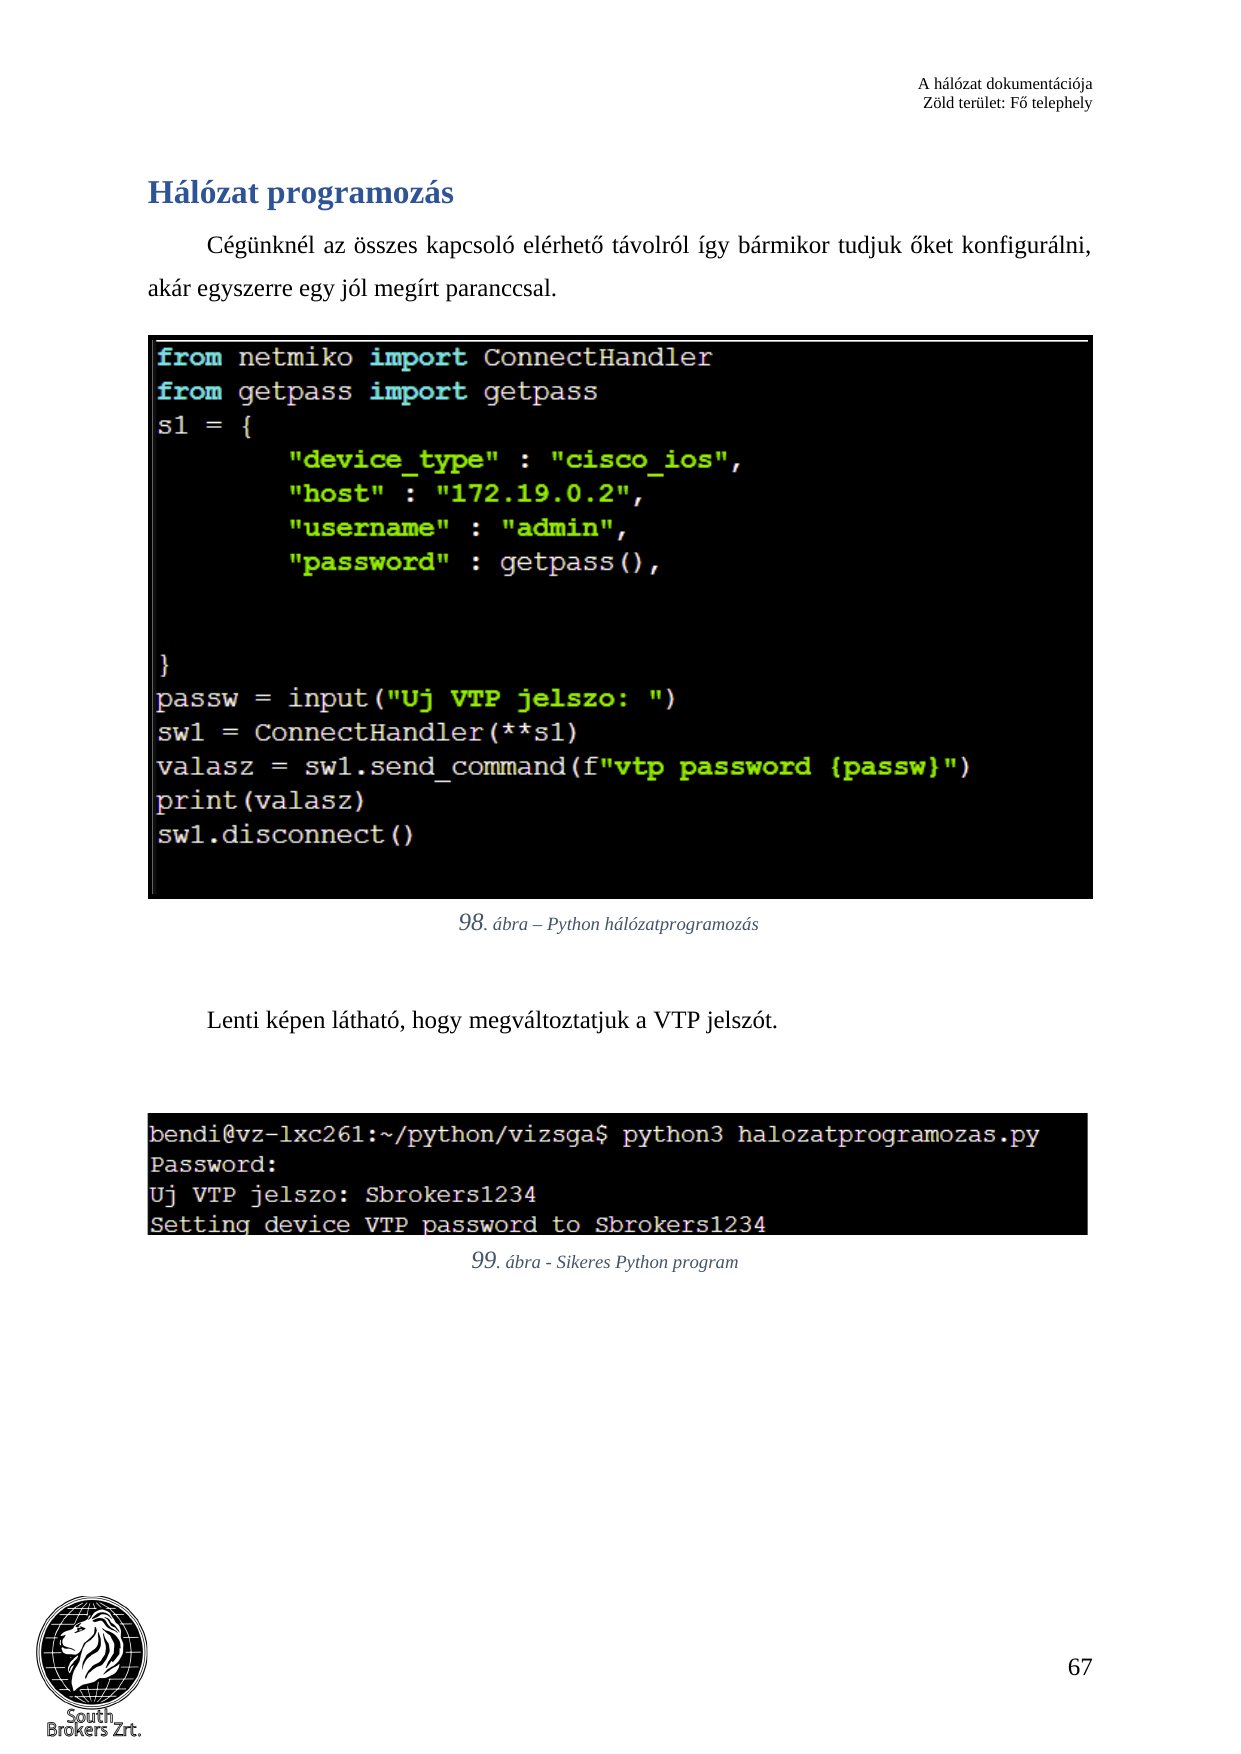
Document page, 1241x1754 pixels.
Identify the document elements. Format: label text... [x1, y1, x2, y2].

picture [36, 1596, 148, 1739]
picture [152, 340, 1088, 894]
text Cégünknél az összes kapcsoló elérhető távolról így bármikor tudjuk őket konfigurálni, akár egyszerre egy jól megírt paranccsal. [148, 230, 1093, 302]
picture [147, 1113, 1088, 1235]
text Lenti képen látható, hogy megváltoztatjuk a VTP jelszót. [148, 899, 1093, 1034]
subtitle Hálózat programozás [148, 173, 1093, 211]
